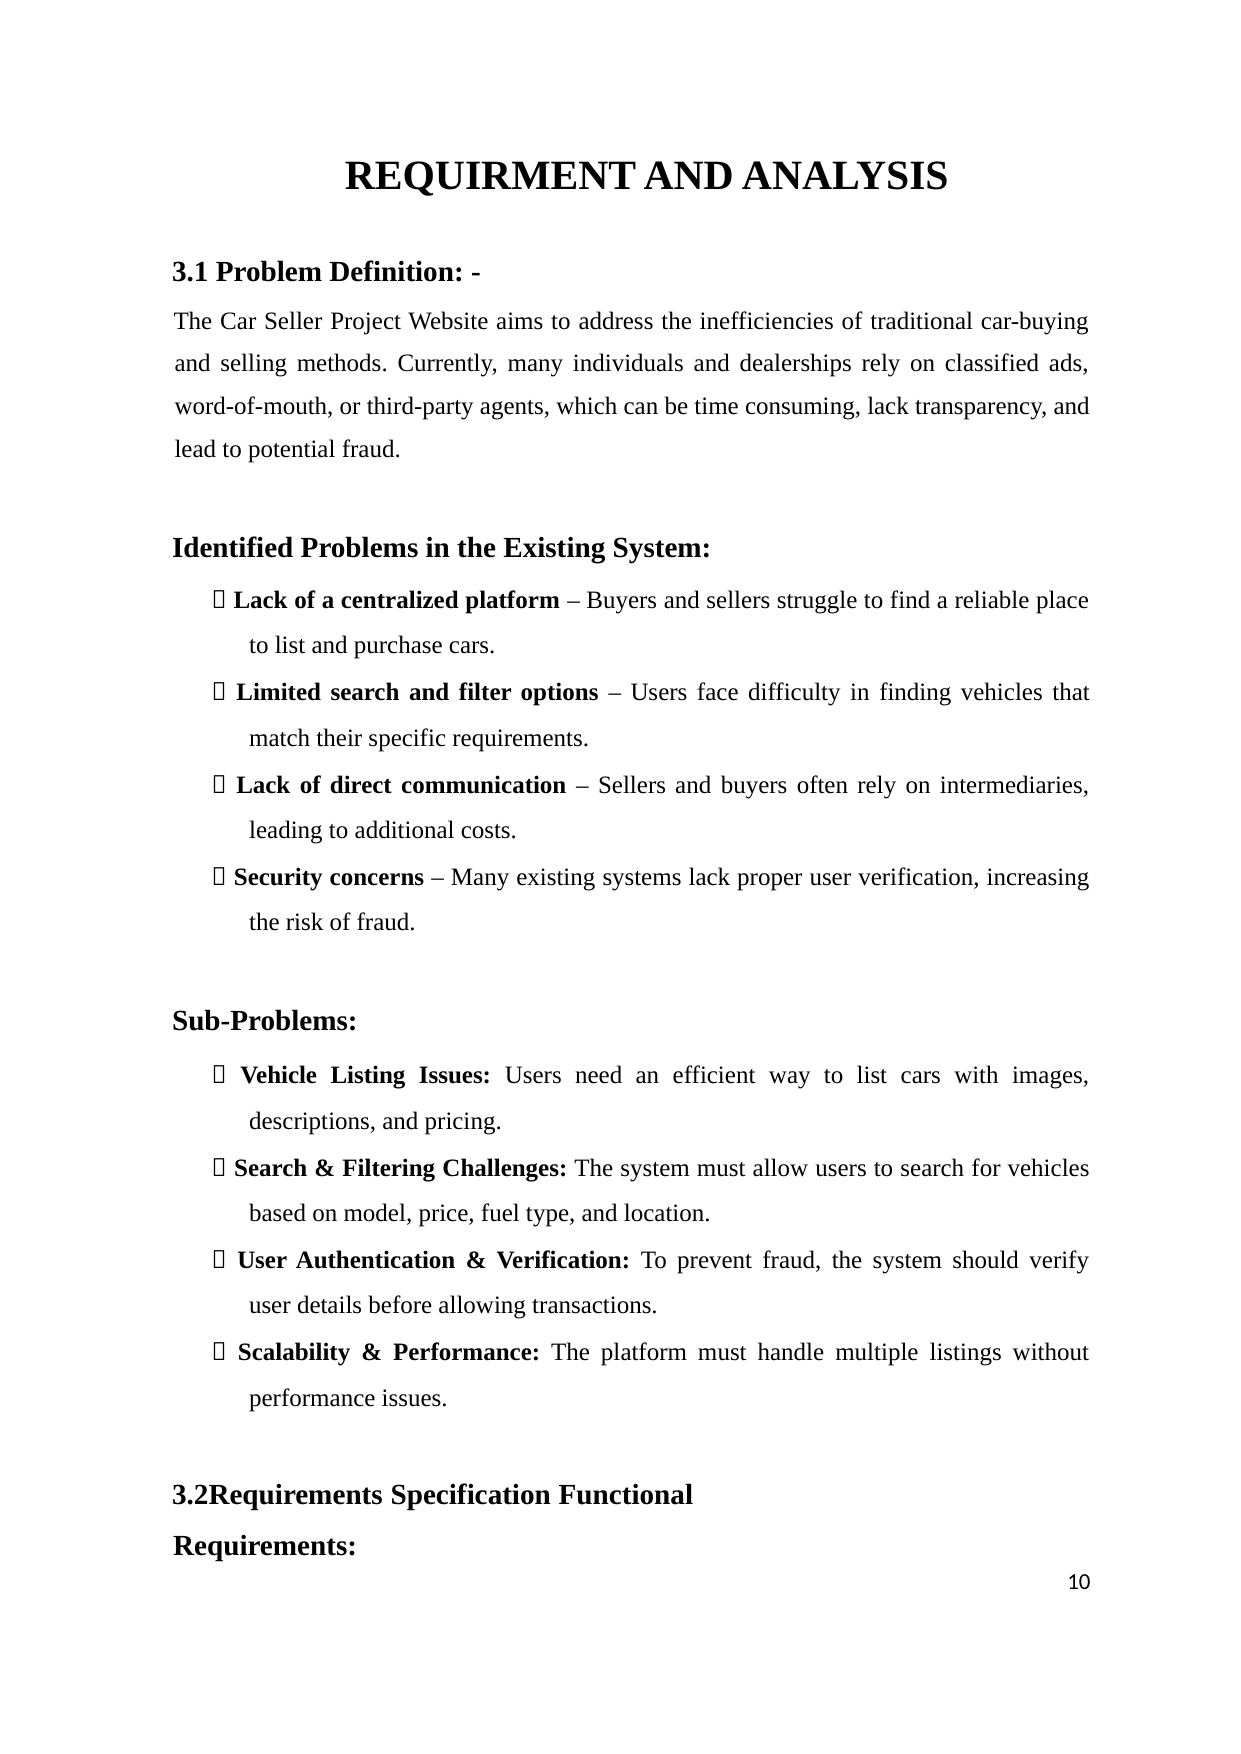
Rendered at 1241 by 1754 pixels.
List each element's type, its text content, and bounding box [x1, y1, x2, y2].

text  Lack of a centralized platform – Buyers and sellers struggle to find a reliable place to list and purchase cars. [211, 582, 1090, 659]
text 3.1 Problem Definition: - [172, 254, 1090, 288]
text The Car Seller Project Website aims to address the inefficiencies of traditional car-buying and selling methods. Currently, many individuals and dealerships rely on classified ads, word-of-mouth, or third-party agents, which can be time consuming, lack transparency, and lead to potential fraud. [173, 306, 1090, 463]
text 3.2Requirements Specification Functional Requirements: [172, 1477, 693, 1562]
text  User Authentication & Verification: To prevent fraud, the system should verify user details before allowing transactions. [211, 1242, 1090, 1319]
text Identified Problems in the Existing System: [172, 530, 1090, 564]
text  Search & Filtering Challenges: The system must allow users to search for vehicles based on model, price, fuel type, and location. [211, 1149, 1090, 1227]
text  Vehicle Listing Issues: Users need an efficient way to list cars with images, descriptions, and pricing. [211, 1057, 1090, 1134]
text  Scalability & Performance: The platform must handle multiple listings without performance issues. [211, 1334, 1090, 1411]
text  Limited search and filter options – Users face difficulty in finding vehicles that match their specific requirements. [211, 674, 1090, 751]
text  Security concerns – Many existing systems lack proper user verification, increasing the risk of fraud. [211, 859, 1090, 936]
text Sub-Problems: [172, 1003, 1090, 1037]
text  Lack of direct communication – Sellers and buyers often rely on intermediaries, leading to additional costs. [211, 766, 1090, 844]
text REQUIRMENT AND ANALYSIS [203, 150, 1090, 198]
